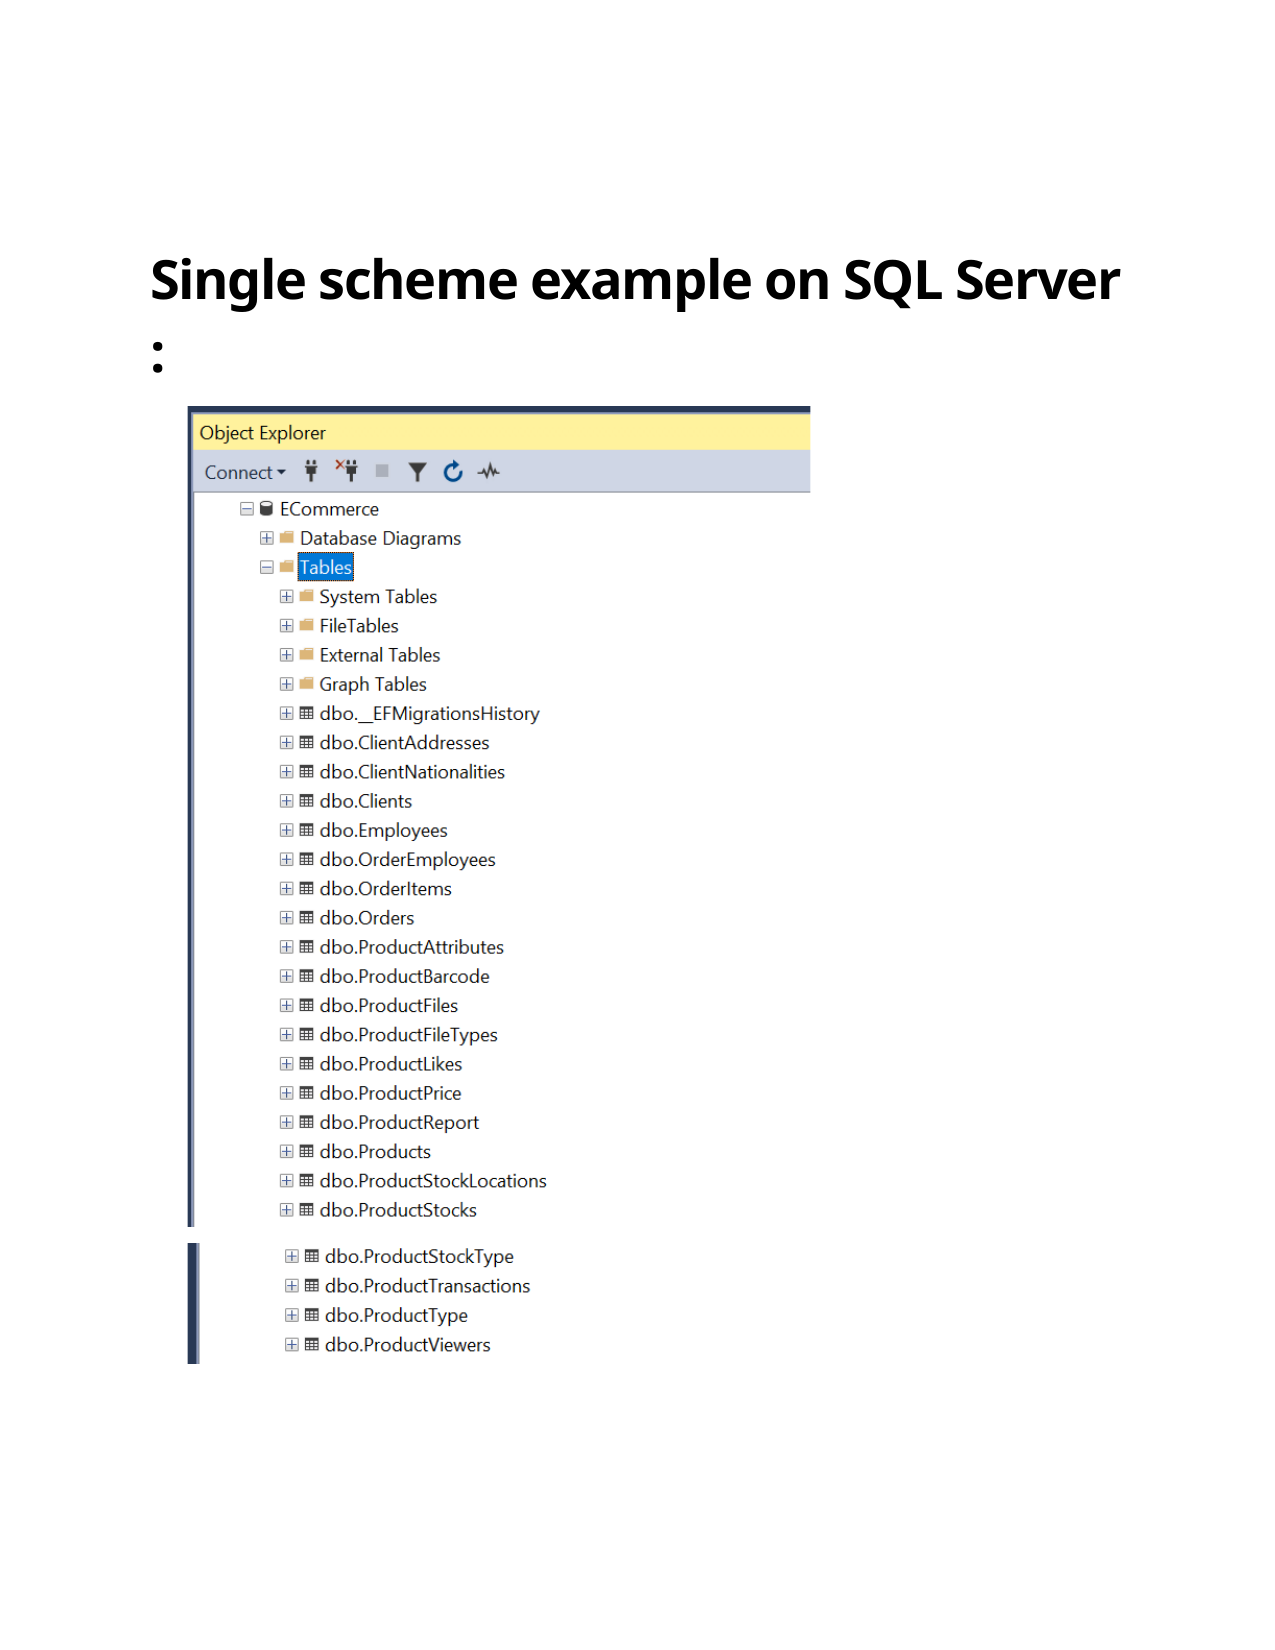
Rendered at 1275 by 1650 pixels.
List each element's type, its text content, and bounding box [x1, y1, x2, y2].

text Single scheme example on SQL Server : [150, 241, 1125, 389]
picture [187, 1243, 590, 1364]
picture [187, 406, 811, 1227]
